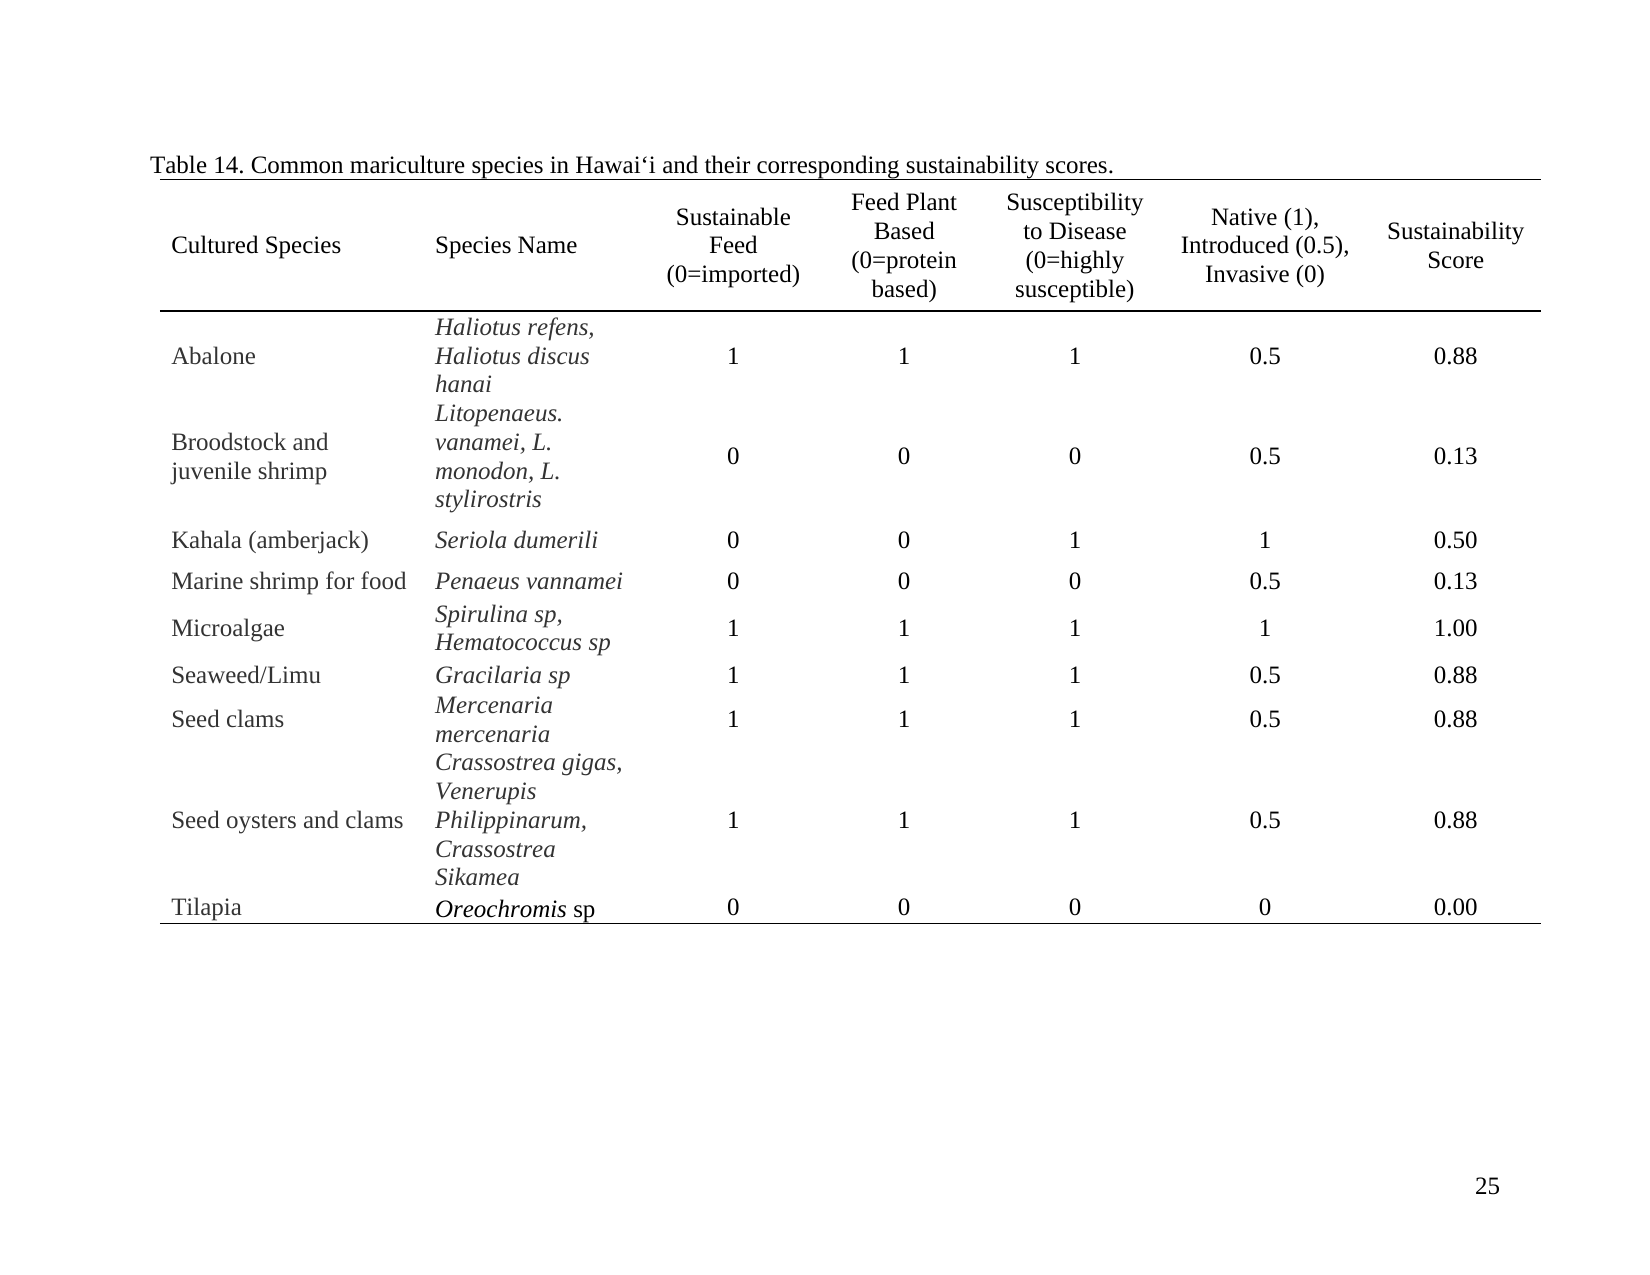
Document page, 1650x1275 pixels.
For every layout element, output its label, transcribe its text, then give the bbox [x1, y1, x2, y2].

table_cell 1 [649, 748, 817, 891]
table_cell 1 [818, 690, 990, 747]
table_cell 0 [649, 565, 817, 596]
table_header Native (1), Introduced (0.5), Invasive (0) [1159, 180, 1371, 310]
table_cell 1 [649, 690, 817, 747]
table_cell 0.88 [1371, 690, 1541, 747]
table_cell Seriola dumerili [424, 513, 649, 565]
table_cell 1 [990, 690, 1159, 747]
table_cell 1 [649, 659, 817, 690]
table_cell 1 [818, 659, 990, 690]
table_cell Broodstock and juvenile shrimp [160, 398, 424, 513]
table_cell 1 [990, 312, 1159, 398]
table_cell Oreochromis sp [424, 891, 649, 922]
table_cell 0.00 [1371, 891, 1541, 922]
table_cell 0 [818, 891, 990, 922]
table_cell Gracilaria sp [424, 659, 649, 690]
table_cell 0.88 [1371, 659, 1541, 690]
table_cell Mercenaria mercenaria [424, 690, 649, 747]
table_cell 1 [649, 596, 817, 659]
table_cell 0 [1159, 891, 1371, 922]
table_cell Seed oysters and clams [160, 748, 424, 891]
table_cell 0.13 [1371, 398, 1541, 513]
table_cell 0.13 [1371, 565, 1541, 596]
table_cell Tilapia [160, 891, 424, 922]
table_cell Kahala (amberjack) [160, 513, 424, 565]
table_cell 0.88 [1371, 748, 1541, 891]
table_cell Marine shrimp for food [160, 565, 424, 596]
table_cell 0 [649, 398, 817, 513]
table_cell 1 [990, 513, 1159, 565]
table_cell 0.5 [1159, 748, 1371, 891]
table_cell 1 [1159, 513, 1371, 565]
table_cell 0 [990, 891, 1159, 922]
table_cell 0.5 [1159, 312, 1371, 398]
table_cell Litopenaeus. vanamei, L. monodon, L. stylirostris [424, 398, 649, 513]
table_cell Spirulina sp, Hematococcus sp [424, 596, 649, 659]
table_cell 0 [990, 398, 1159, 513]
table_cell 0 [818, 513, 990, 565]
table_cell 1 [990, 596, 1159, 659]
table_cell 1 [649, 312, 817, 398]
table_cell 0 [649, 891, 817, 922]
table_header Sustainable Feed (0=imported) [649, 180, 817, 310]
table_header Species Name [424, 180, 649, 310]
table_cell Penaeus vannamei [424, 565, 649, 596]
table_cell 0.50 [1371, 513, 1541, 565]
table_cell 1.00 [1371, 596, 1541, 659]
text Table 14. Common mariculture species in Hawaiʻi and their corresponding sustainability scores. [150, 150, 1500, 179]
table_cell 1 [990, 748, 1159, 891]
table_cell 1 [818, 748, 990, 891]
table_cell 0 [990, 565, 1159, 596]
table_cell 0.5 [1159, 659, 1371, 690]
table_cell Microalgae [160, 596, 424, 659]
table_cell Seaweed/Limu [160, 659, 424, 690]
table_cell Abalone [160, 312, 424, 398]
table_cell 1 [818, 312, 990, 398]
table_cell Haliotus refens, Haliotus discus hanai [424, 312, 649, 398]
table_header Cultured Species [160, 180, 424, 310]
table_header Sustainability Score [1371, 180, 1541, 310]
table_cell 0.88 [1371, 312, 1541, 398]
table_header Feed Plant Based (0=protein based) [818, 180, 990, 310]
table_cell 1 [1159, 596, 1371, 659]
table_cell Seed clams [160, 690, 424, 747]
table_cell 1 [818, 596, 990, 659]
table_cell 0.5 [1159, 690, 1371, 747]
table_cell 0.5 [1159, 398, 1371, 513]
table_cell 1 [990, 659, 1159, 690]
table_cell 0 [818, 565, 990, 596]
table_cell 0 [818, 398, 990, 513]
table_header Susceptibility to Disease (0=highly susceptible) [990, 180, 1159, 310]
table_cell 0 [649, 513, 817, 565]
table_cell 0.5 [1159, 565, 1371, 596]
table_cell Crassostrea gigas, Venerupis Philippinarum, Crassostrea Sikamea [424, 748, 649, 891]
